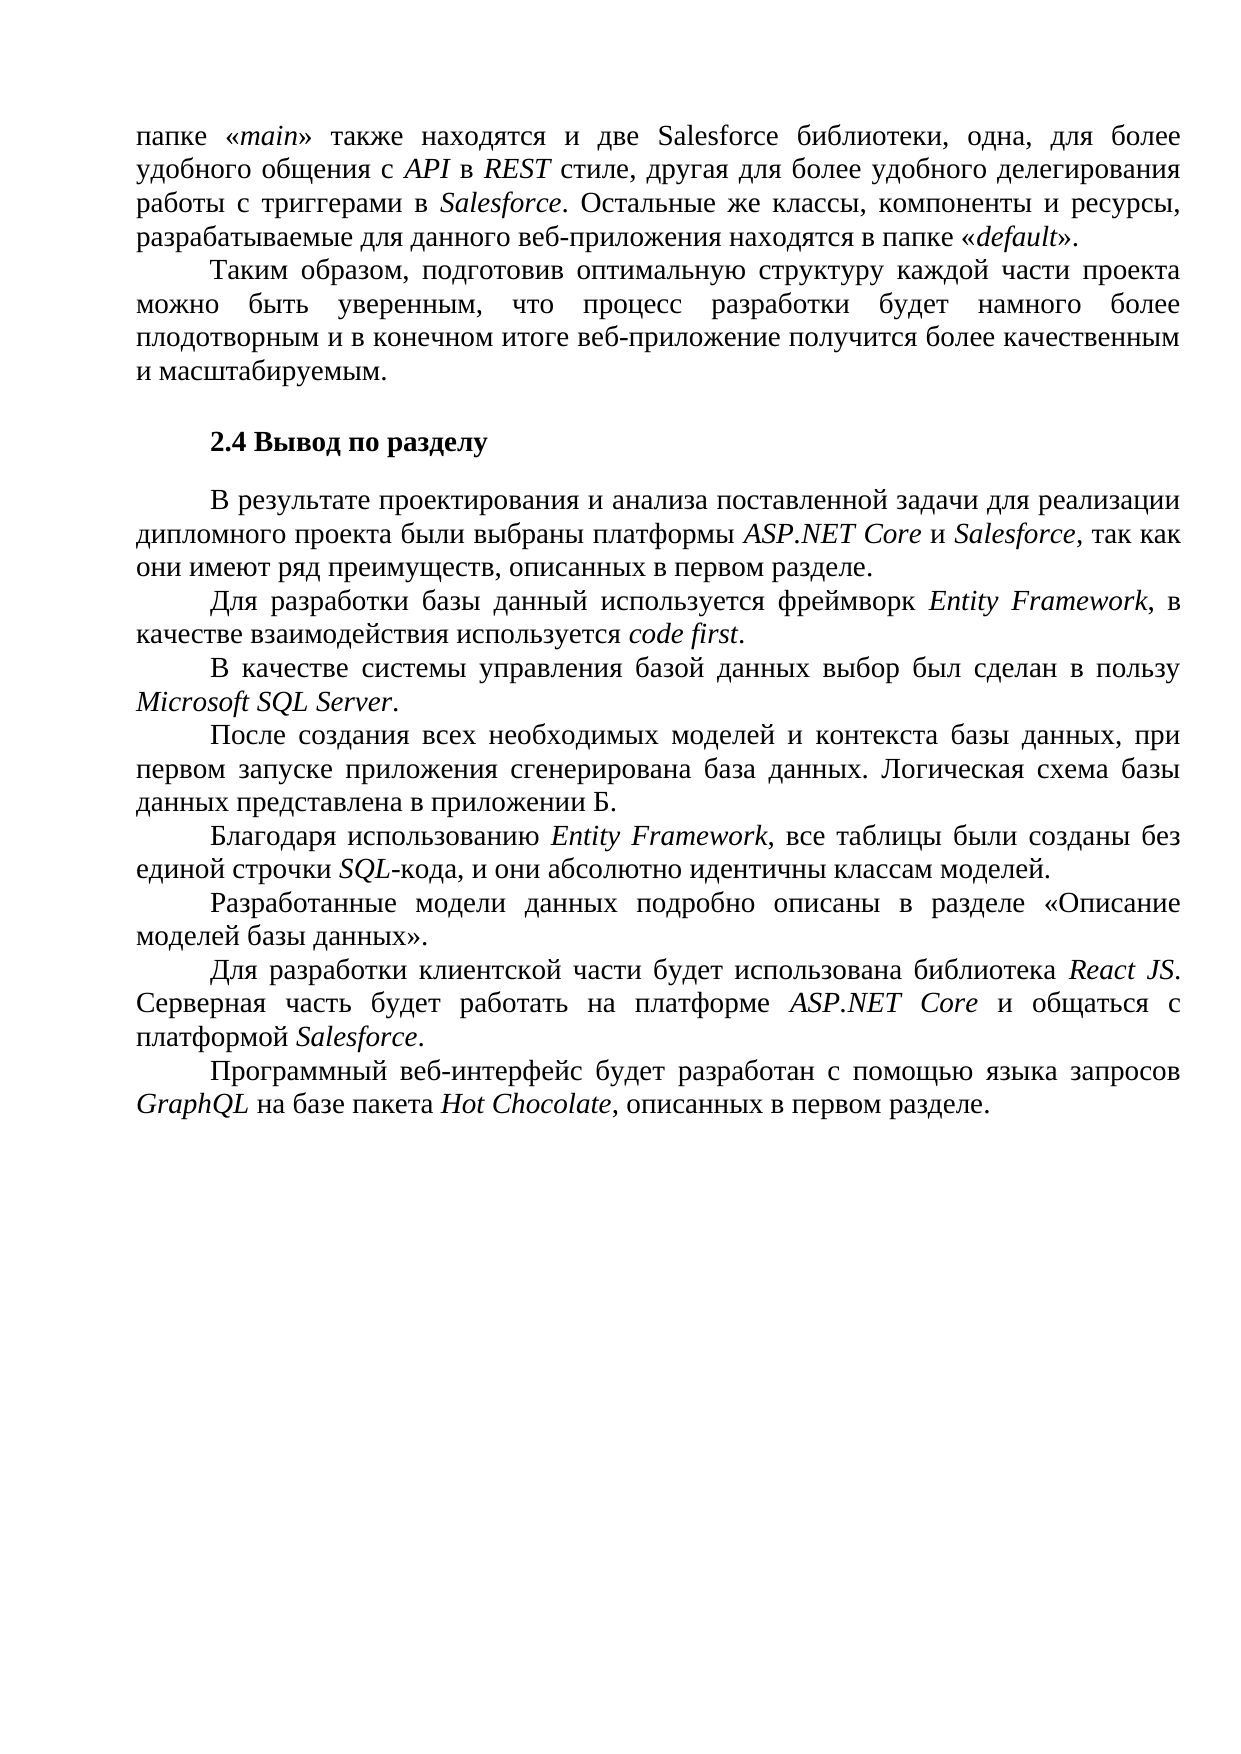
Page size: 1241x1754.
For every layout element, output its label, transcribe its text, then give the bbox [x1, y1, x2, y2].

text Для разработки клиентской части будет использована библиотека React JS. Серверная часть будет работать на платформе ASP.NET Core и общаться с платформой Salesforce. [136, 952, 1181, 1053]
text Для разработки базы данный используется фреймворк Entity Framework, в качестве взаимодействия используется code first. [136, 583, 1181, 650]
text Программный веб-интерфейс будет разработан с помощью языка запросов GraphQL на базе пакета Hot Chocolate, описанных в первом разделе. [136, 1053, 1181, 1120]
text После создания всех необходимых моделей и контекста базы данных, при первом запуске приложения сгенерирована база данных. Логическая схема базы данных представлена в приложении Б. [136, 717, 1181, 818]
text В результате проектирования и анализа поставленной задачи для реализации дипломного проекта были выбраны платформы ASP.NET Core и Salesforce, так как они имеют ряд преимуществ, описанных в первом разделе. [136, 482, 1181, 583]
subtitle Вывод по разделу [136, 424, 1181, 457]
text Разработанные модели данных подробно описаны в разделе «Описание моделей базы данных». [136, 885, 1181, 952]
text В качестве системы управления базой данных выбор был сделан в пользу Microsoft SQL Server. [136, 650, 1181, 717]
text Таким образом, подготовив оптимальную структуру каждой части проекта можно быть уверенным, что процесс разработки будет намного более плодотворным и в конечном итоге веб-приложение получится более качественным и масштабируемым. [136, 252, 1181, 386]
text Благодаря использованию Entity Framework, все таблицы были созданы без единой строчки SQL-кода, и они абсолютно идентичны классам моделей. [136, 818, 1181, 885]
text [136, 118, 1181, 252]
